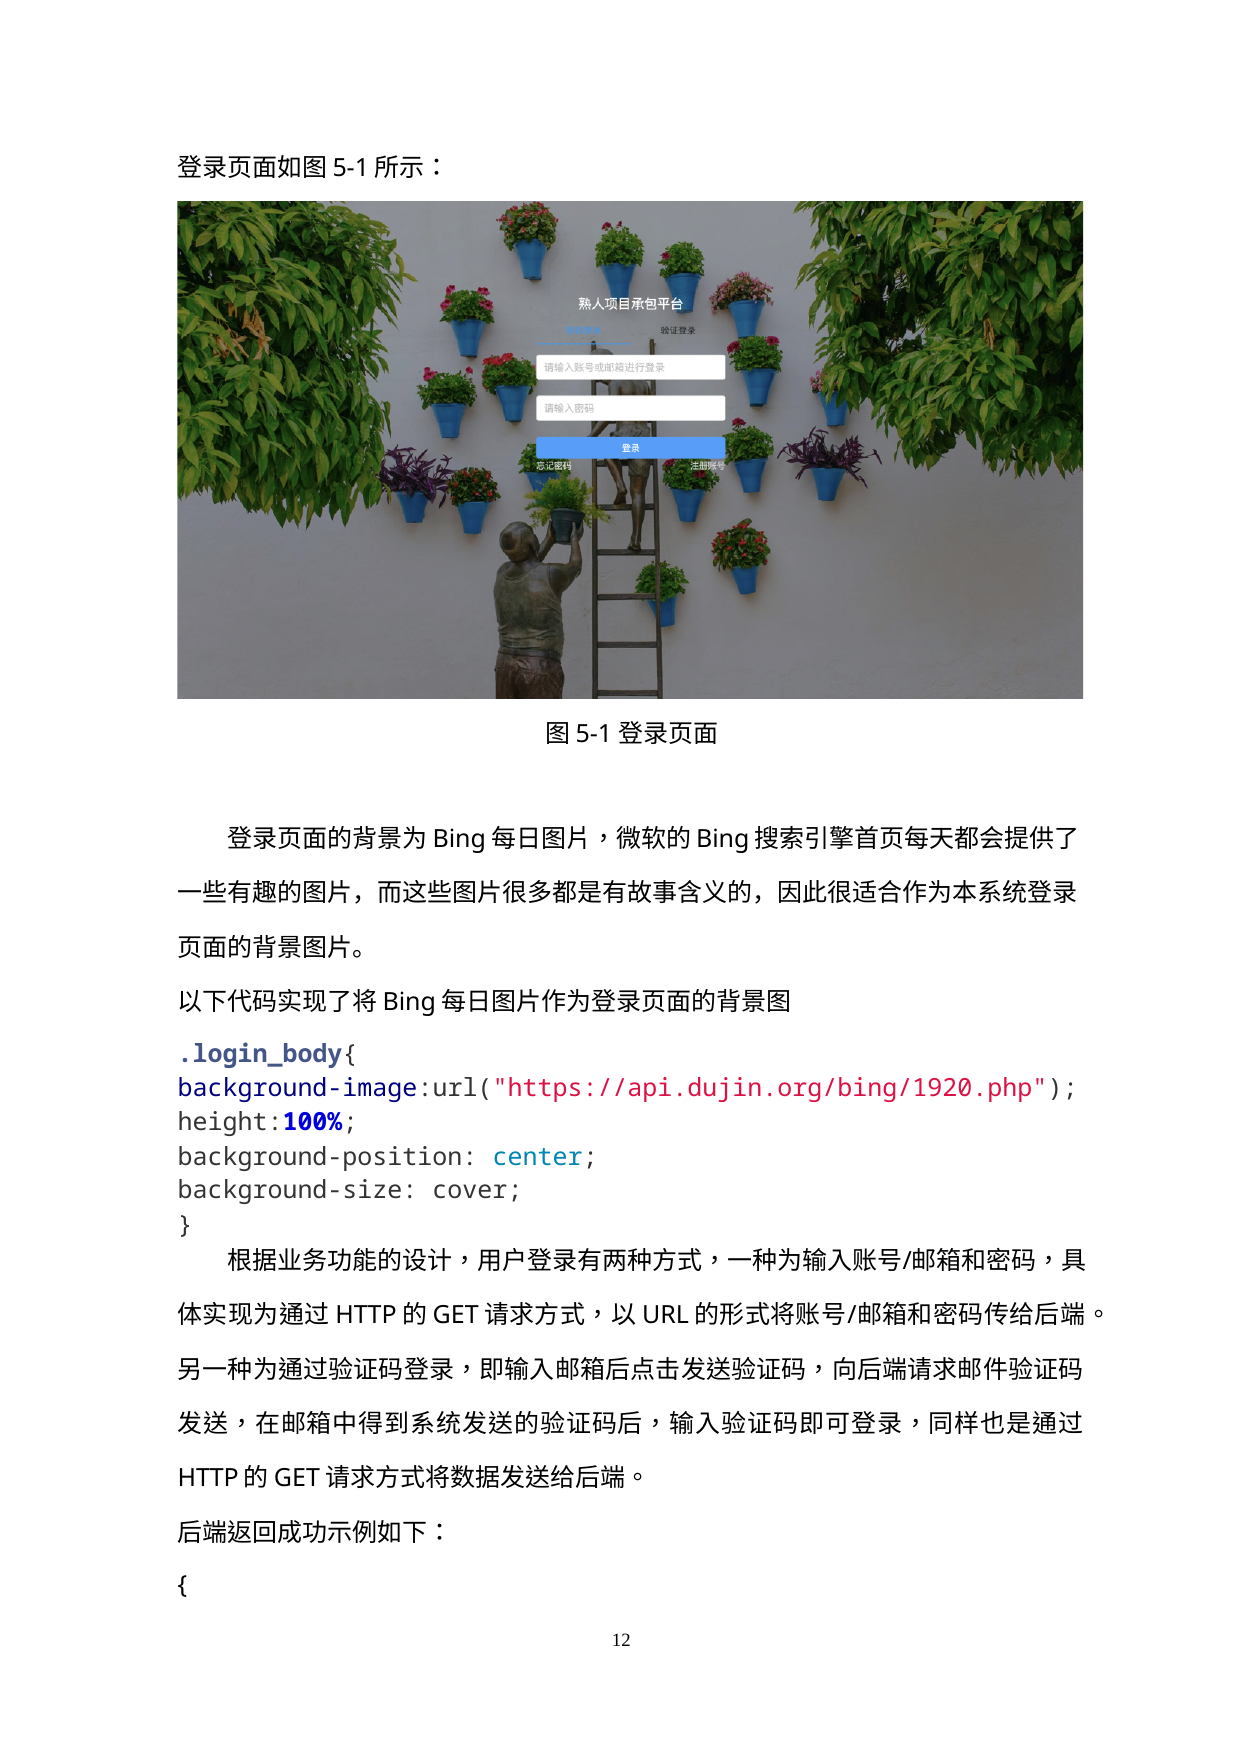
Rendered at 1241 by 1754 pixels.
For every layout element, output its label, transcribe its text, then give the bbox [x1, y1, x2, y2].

text height:100%; [177, 1104, 1087, 1138]
text 登录页面的背景为Bing每日图片，微软的Bing搜索引擎首页每天都会提供了一些有趣的图片，而这些图片很多都是有故事含义的，因此很适合作为本系统登录页面的背景图片。 [177, 818, 1087, 963]
text 图5-1 登录页面 [177, 713, 1087, 749]
text 以下代码实现了将Bing每日图片作为登录页面的背景图 [177, 982, 1087, 1018]
text background-size: cover; [177, 1172, 1087, 1206]
text background-position: center; [177, 1138, 1087, 1172]
text { [177, 1567, 1087, 1601]
text } [177, 1206, 1087, 1240]
picture [177, 201, 1084, 699]
text 登录页面如图5-1所示： [177, 150, 1087, 184]
text 后端返回成功示例如下： [177, 1512, 1087, 1548]
text .login_body{ [177, 1036, 1087, 1070]
text 根据业务功能的设计，用户登录有两种方式，一种为输入账号/邮箱和密码，具体实现为通过HTTP的GET请求方式，以URL的形式将账号/邮箱和密码传给后端。另一种为通过验证码登录，即输入邮箱后点击发送验证码，向后端请求邮件验证码发送，在邮箱中得到系统发送的验证码后，输入验证码即可登录，同样也是通过HTTP的GET请求方式将数据发送给后端。 [177, 1240, 1087, 1494]
text background-image:url("https://api.dujin.org/bing/1920.php"); [177, 1070, 1087, 1104]
